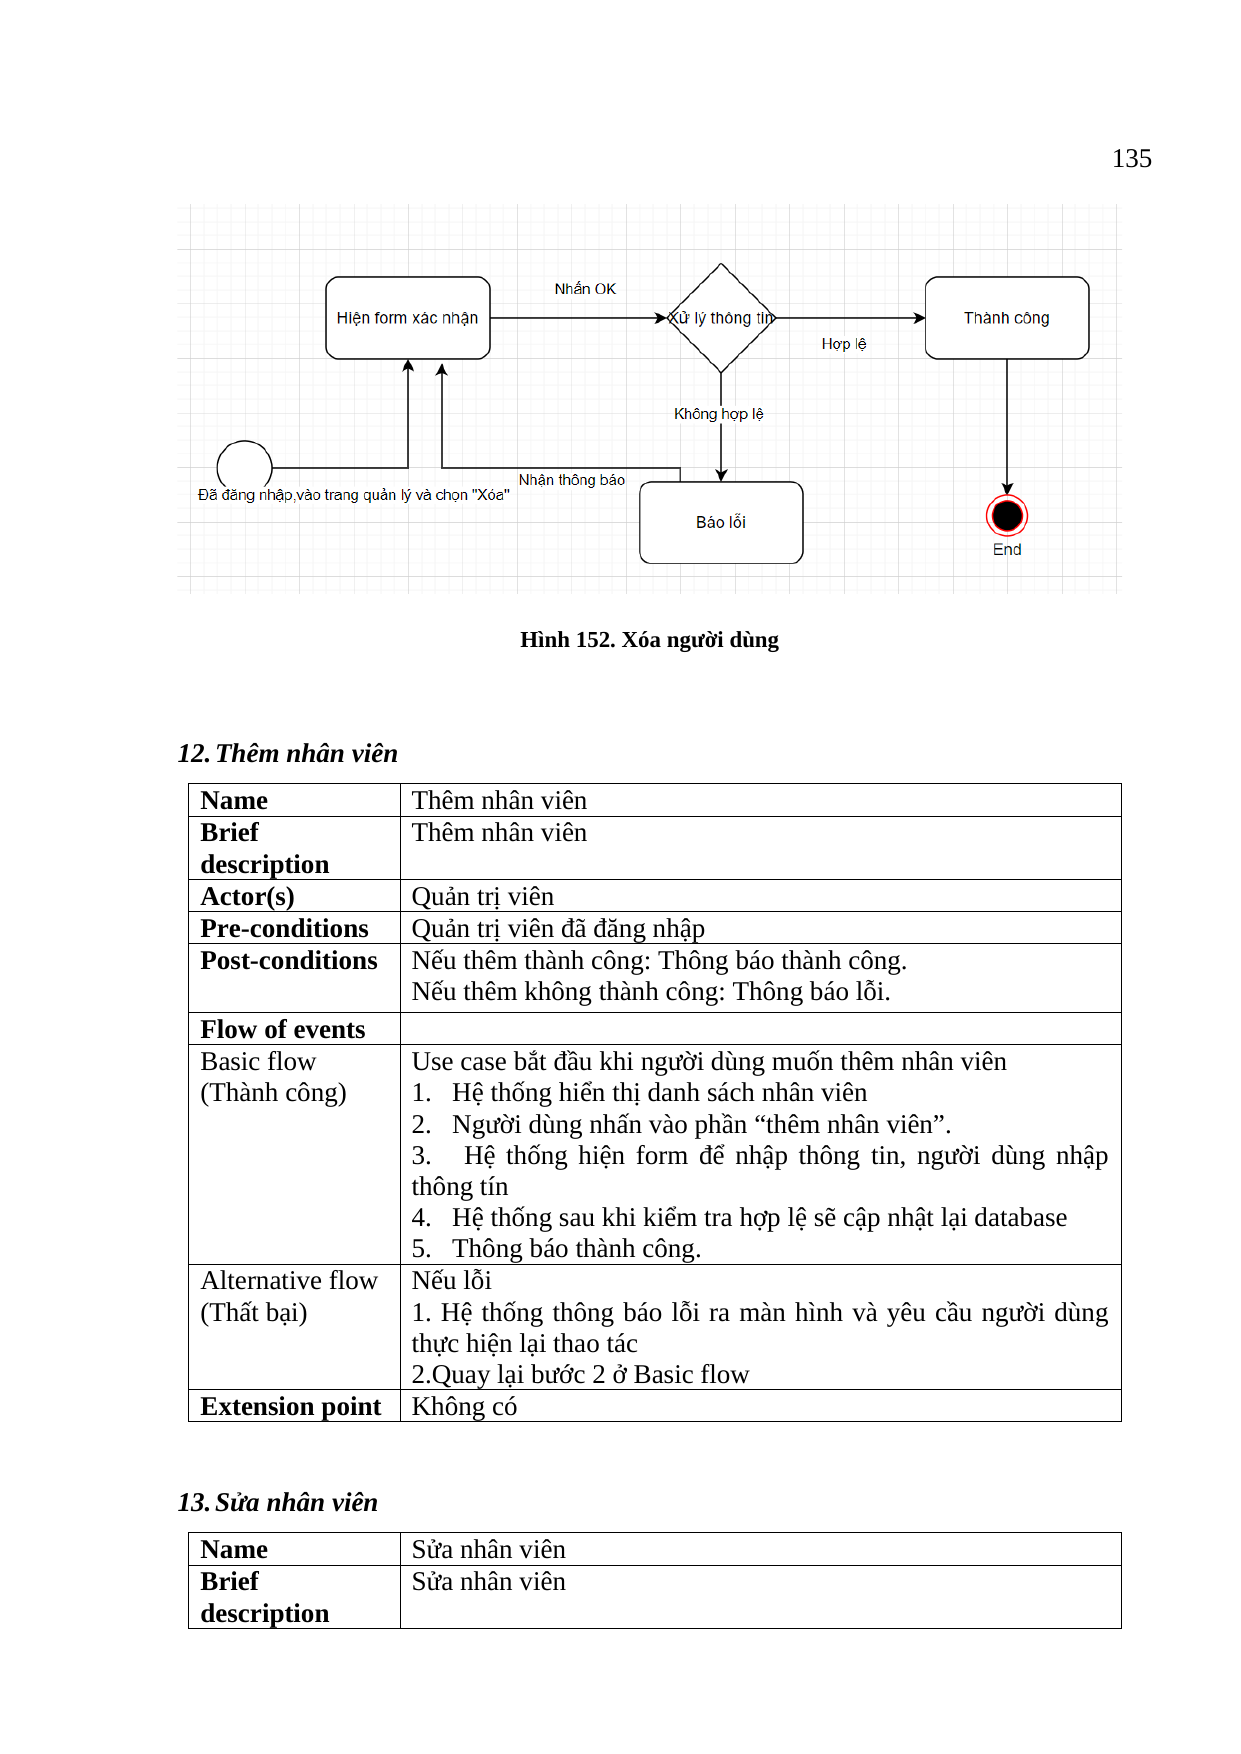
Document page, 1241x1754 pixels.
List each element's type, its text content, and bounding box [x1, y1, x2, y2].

table_header Name [189, 1533, 400, 1564]
table_cell Quản trị viên [401, 880, 1121, 911]
table_cell Alternative flow (Thất bại) [189, 1265, 400, 1389]
table_cell Thêm nhân viên [401, 817, 1121, 879]
table_cell Pre-conditions [189, 912, 400, 943]
table_cell Brief description [189, 1566, 400, 1628]
table_cell Use case bắt đầu khi người dùng muốn thêm nhân viên 1. Hệ thống hiển thị danh sách nhân viên 2. Người dùng nhấn vào phần “thêm nhân viên”. 3. Hệ thống hiện form để nhập thông tin, người dùng nhập thông tín 4. Hệ thống sau khi kiểm tra hợp lệ sẽ cập nhật lại database 5. Thông báo thành công. [401, 1045, 1121, 1263]
subtitle Sửa nhân viên [177, 1486, 1122, 1517]
table_cell Quản trị viên đã đăng nhập [401, 912, 1121, 943]
table_cell Flow of events [189, 1013, 400, 1044]
table_header Sửa nhân viên [401, 1533, 1121, 1564]
picture [177, 204, 1123, 594]
table_header Name [189, 784, 400, 816]
table_cell Extension point [189, 1390, 400, 1421]
table_cell Brief description [189, 817, 400, 879]
table_cell [401, 1013, 1121, 1044]
text Hình 152. Xóa người dùng [177, 626, 1122, 652]
subtitle Thêm nhân viên [177, 737, 1122, 768]
table_cell Post-conditions [189, 944, 400, 1012]
table_cell Actor(s) [189, 880, 400, 911]
table_cell Nếu lỗi 1. Hệ thống thông báo lỗi ra màn hình và yêu cầu người dùng thực hiện lại thao tác 2.Quay lại bước 2 ở Basic flow [401, 1265, 1121, 1389]
table_cell Không có [401, 1390, 1121, 1421]
table_cell Sửa nhân viên [401, 1566, 1121, 1628]
table_header Thêm nhân viên [401, 784, 1121, 816]
table_cell Nếu thêm thành công: Thông báo thành công. Nếu thêm không thành công: Thông báo lỗi. [401, 944, 1121, 1012]
table_cell Basic flow (Thành công) [189, 1045, 400, 1263]
